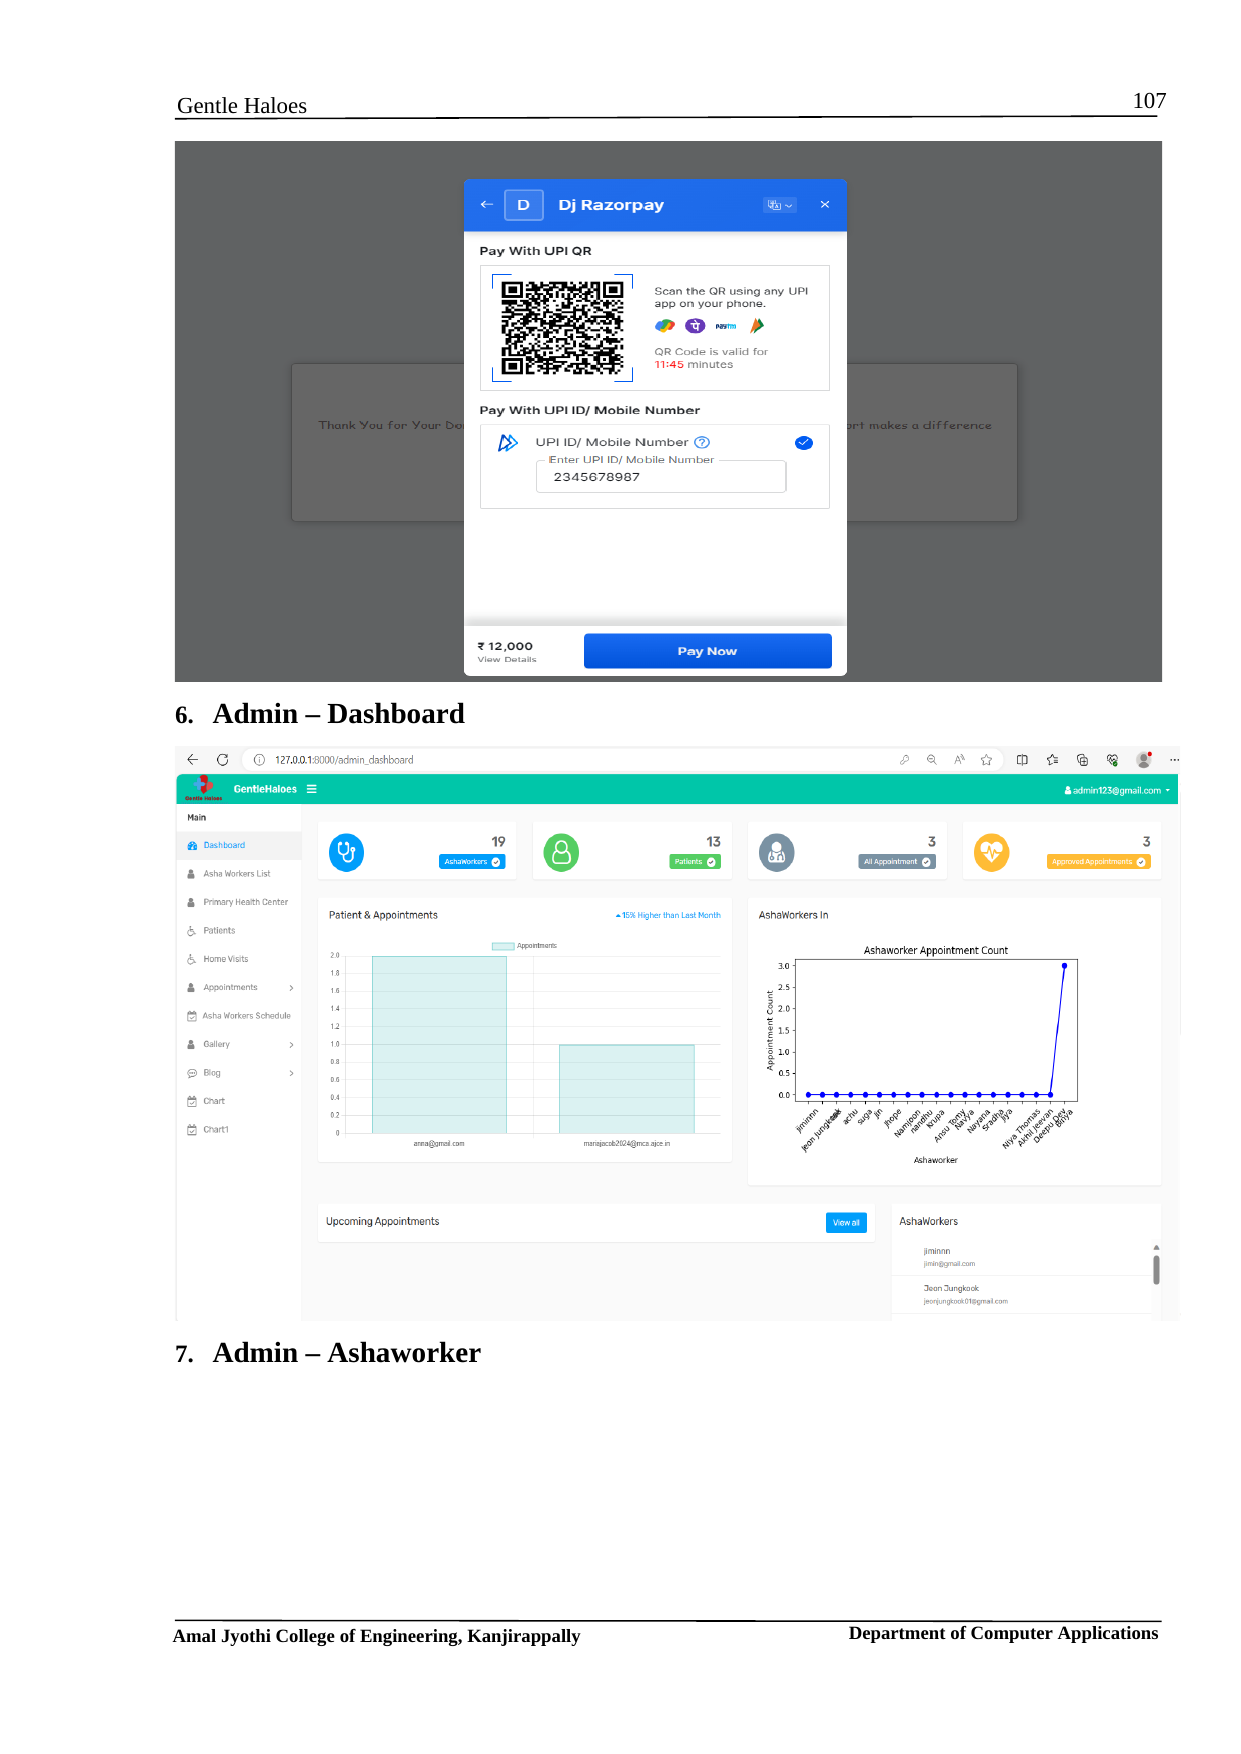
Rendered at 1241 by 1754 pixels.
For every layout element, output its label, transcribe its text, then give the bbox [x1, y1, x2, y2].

picture [174, 141, 1163, 682]
list Admin – Ashaworker [175, 1335, 1162, 1368]
list Admin – Dashboard [175, 696, 1162, 730]
picture [174, 746, 1180, 1321]
